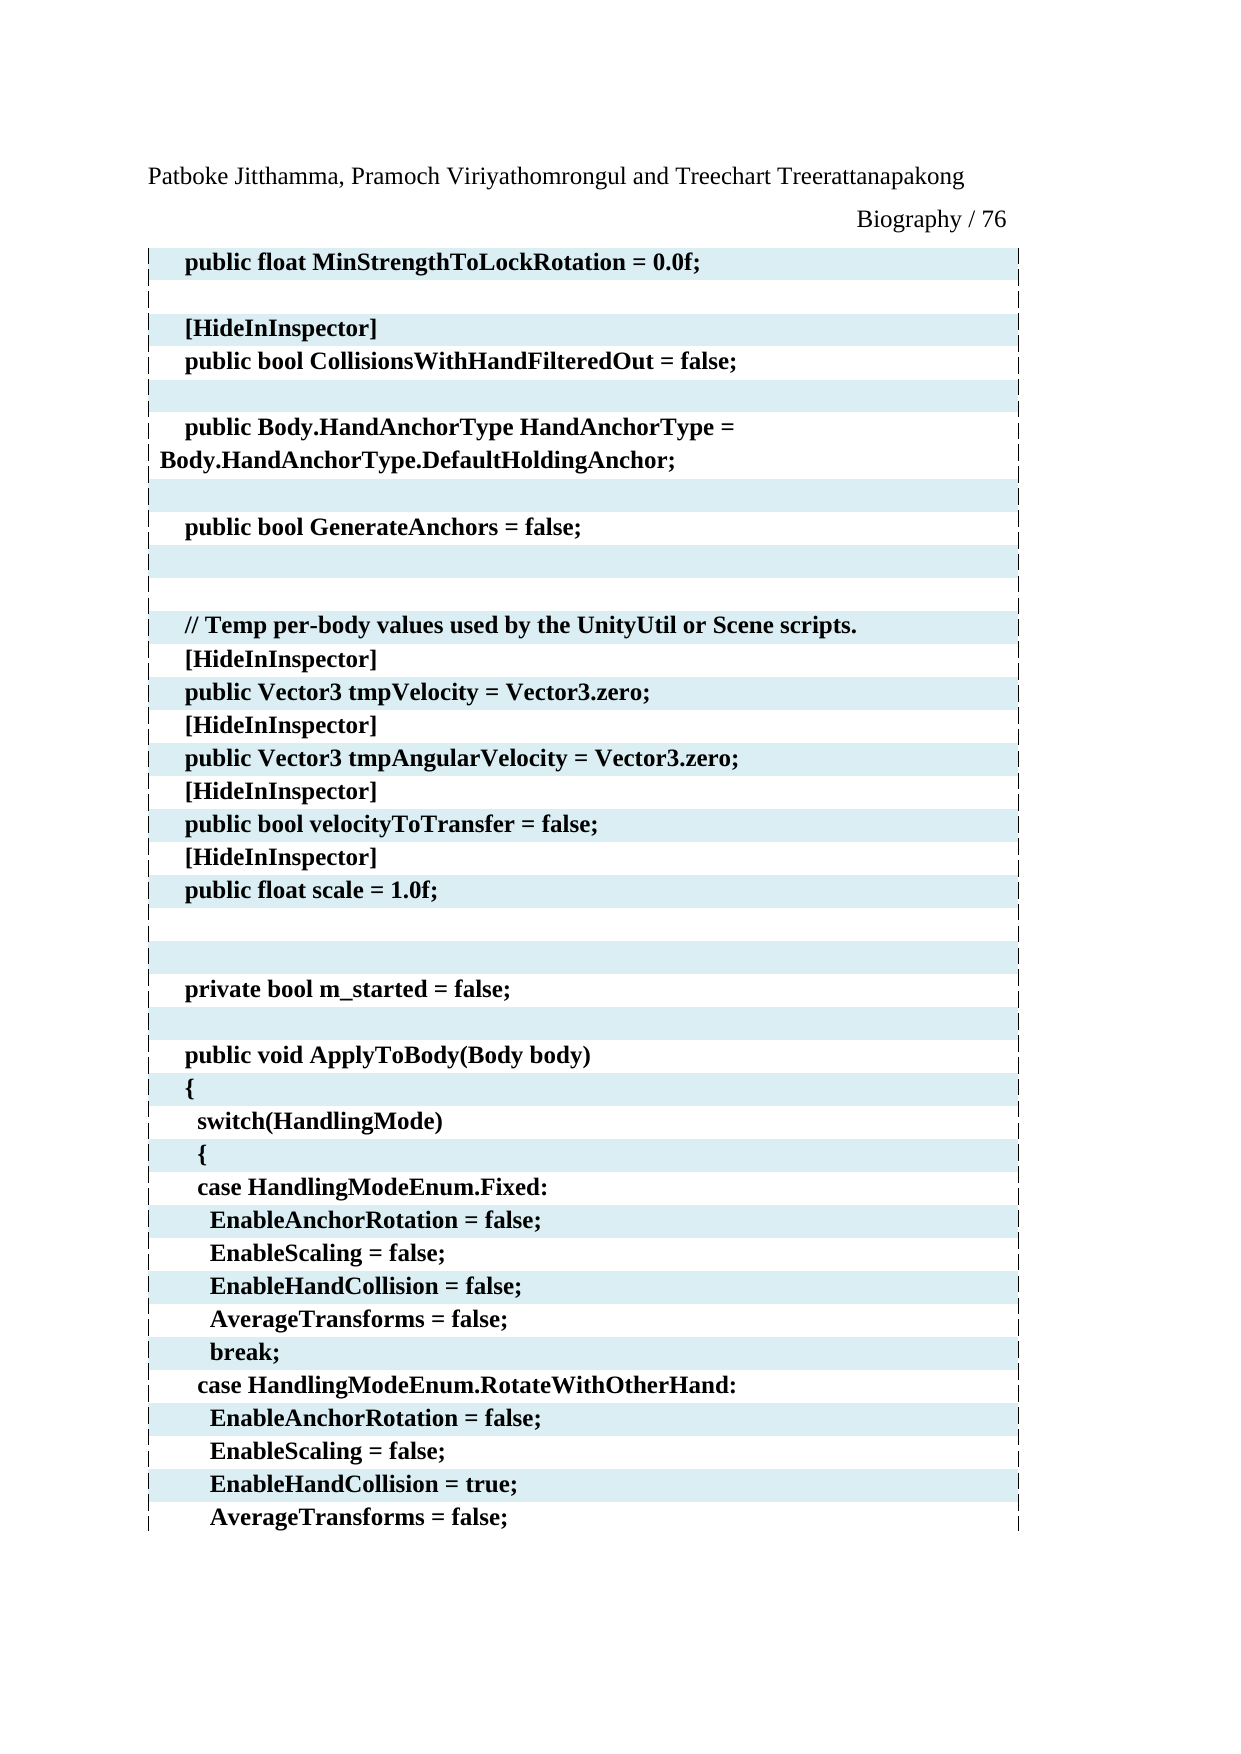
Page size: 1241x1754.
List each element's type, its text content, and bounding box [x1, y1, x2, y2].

table_cell switch(HandlingMode) [148, 1106, 1018, 1139]
table_cell [HideInInspector] [148, 710, 1018, 743]
table_cell break; [148, 1337, 1018, 1370]
table_cell public Body.HandAnchorType HandAnchorType = Body.HandAnchorType.DefaultHoldingAnchor; [148, 413, 1018, 478]
table_cell EnableHandCollision = false; [148, 1271, 1018, 1304]
table_cell public Vector3 tmpVelocity = Vector3.zero; [148, 677, 1018, 710]
table_cell EnableAnchorRotation = false; [148, 1205, 1018, 1238]
table_cell { [148, 1139, 1018, 1172]
table_cell [148, 578, 1018, 611]
table_cell [HideInInspector] [148, 644, 1018, 677]
table_cell { [148, 1073, 1018, 1106]
table_cell public float MinStrengthToLockRotation = 0.0f; [148, 248, 1018, 280]
table_cell [148, 941, 1018, 974]
table_cell [148, 380, 1018, 412]
table_cell [HideInInspector] [148, 776, 1018, 809]
table_cell EnableAnchorRotation = false; [148, 1403, 1018, 1436]
table_cell [148, 280, 1018, 313]
table_cell public bool velocityToTransfer = false; [148, 809, 1018, 842]
table_cell private bool m_started = false; [148, 974, 1018, 1007]
table_cell // Temp per-body values used by the UnityUtil or Scene scripts. [148, 611, 1018, 644]
table_cell public bool CollisionsWithHandFilteredOut = false; [148, 346, 1018, 379]
table_cell [148, 479, 1018, 512]
table_cell public Vector3 tmpAngularVelocity = Vector3.zero; [148, 743, 1018, 776]
table_cell [HideInInspector] [148, 314, 1018, 346]
table_cell [148, 1007, 1018, 1040]
table_cell [148, 545, 1018, 578]
table_cell public float scale = 1.0f; [148, 875, 1018, 908]
table_cell case HandlingModeEnum.RotateWithOtherHand: [148, 1370, 1018, 1403]
table_cell [148, 908, 1018, 941]
table_cell [HideInInspector] [148, 842, 1018, 875]
table_cell EnableScaling = false; [148, 1238, 1018, 1271]
table_cell EnableHandCollision = true; [148, 1469, 1018, 1502]
table_cell AverageTransforms = false; [148, 1304, 1018, 1337]
table_cell EnableScaling = false; [148, 1436, 1018, 1469]
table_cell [148, 1502, 1018, 1531]
table_cell public bool GenerateAnchors = false; [148, 512, 1018, 544]
table_cell case HandlingModeEnum.Fixed: [148, 1172, 1018, 1205]
table_cell public void ApplyToBody(Body body) [148, 1040, 1018, 1073]
